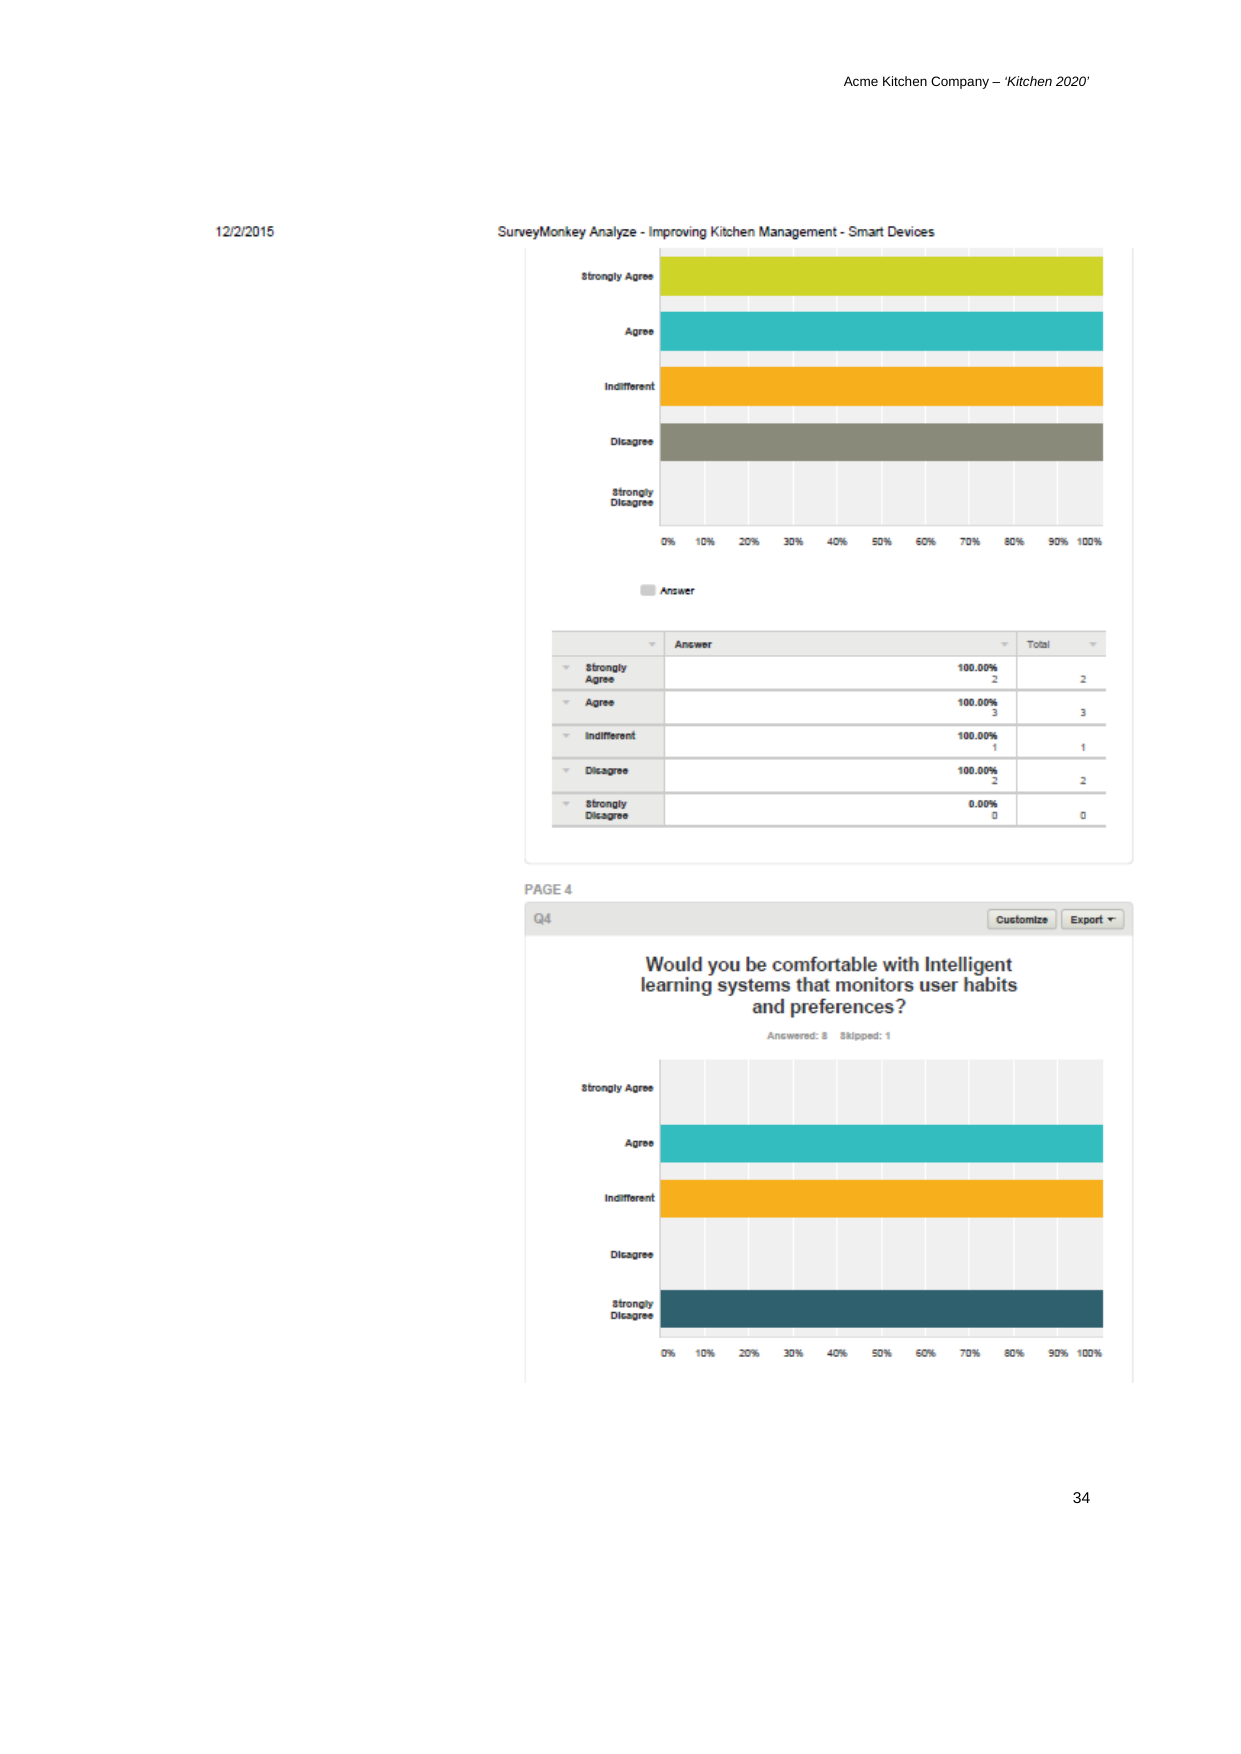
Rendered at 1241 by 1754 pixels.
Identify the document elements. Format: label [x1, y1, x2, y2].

picture [194, 212, 1170, 1383]
